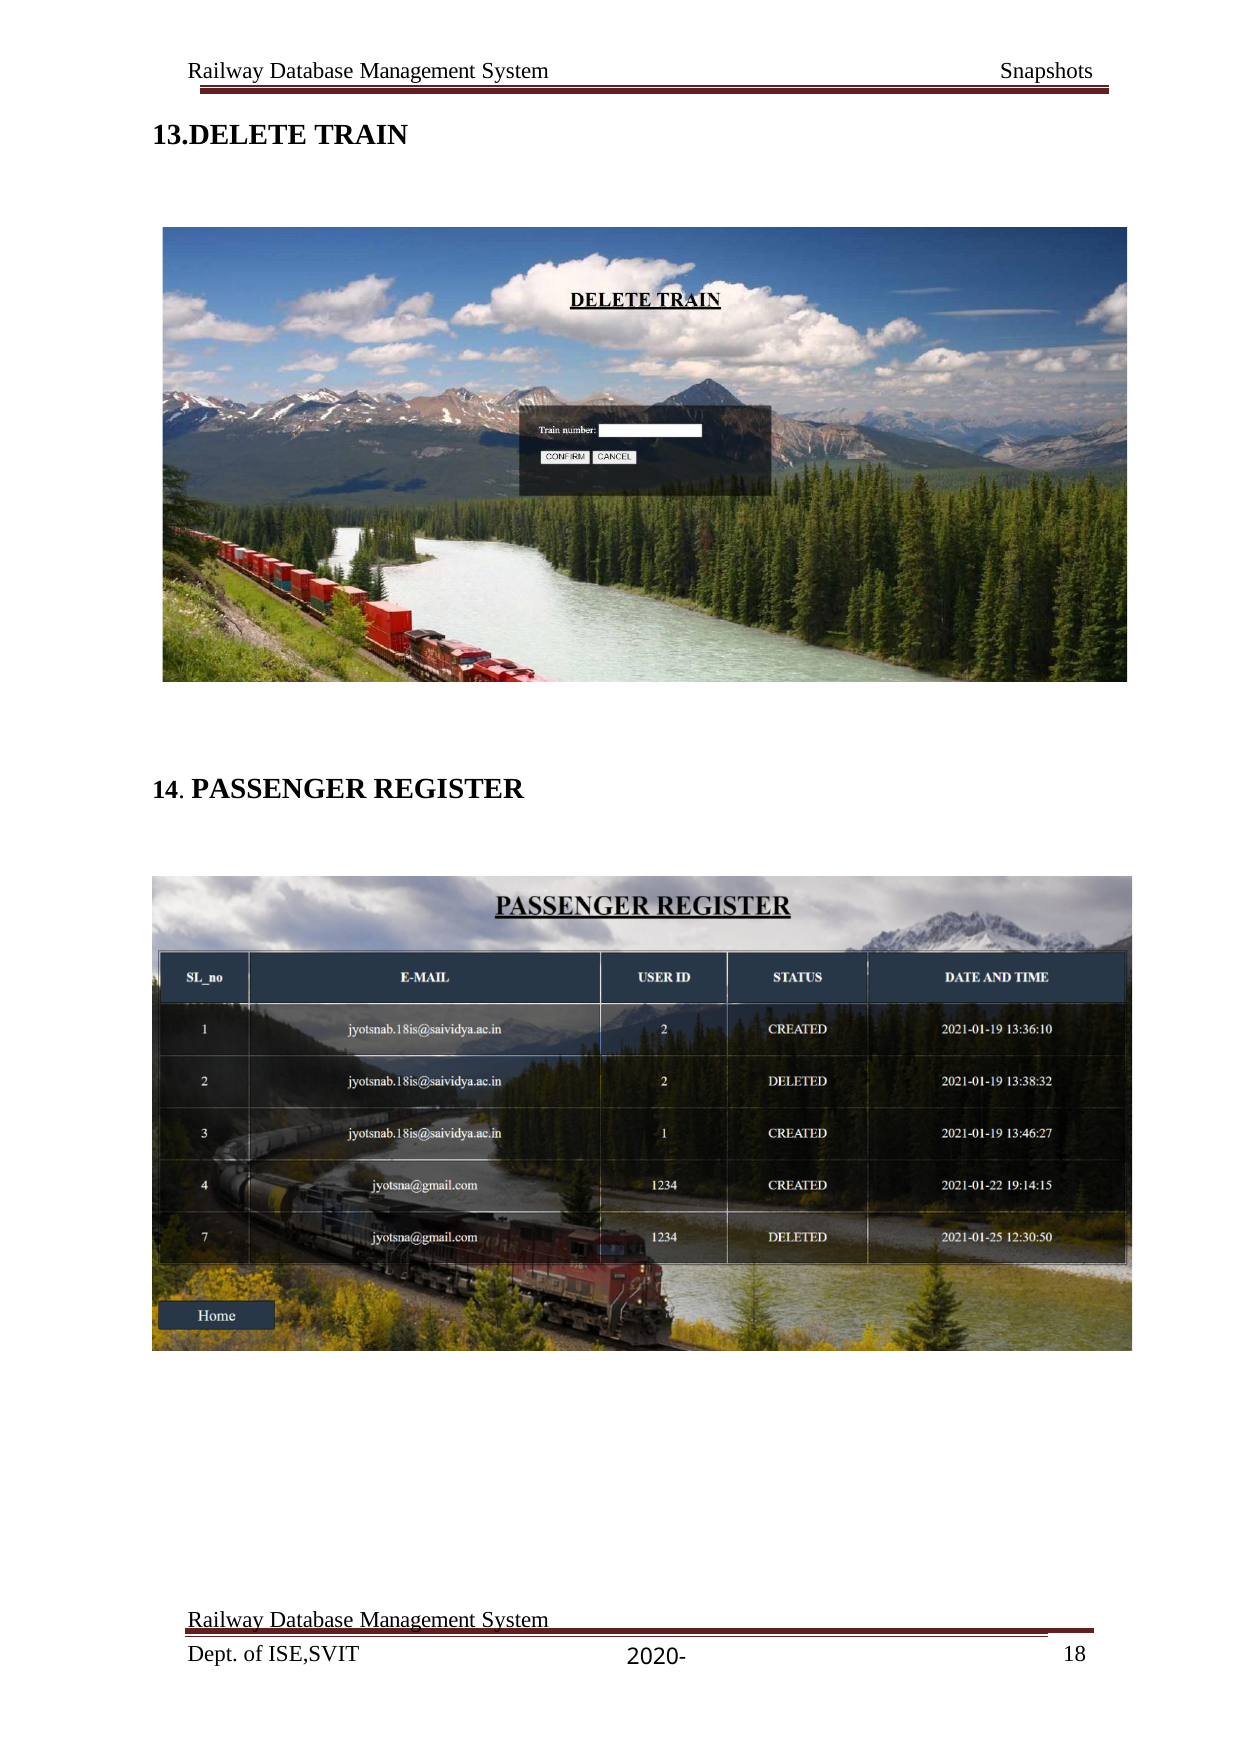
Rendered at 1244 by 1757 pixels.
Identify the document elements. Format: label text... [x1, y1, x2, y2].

picture [162, 227, 1128, 682]
picture [152, 876, 1133, 1351]
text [187, 1606, 1158, 1632]
text 13.DELETE TRAIN [152, 117, 1158, 151]
text Railway Database Management System Snapshots [187, 57, 1158, 84]
text 14. PASSENGER REGISTER [152, 771, 1158, 805]
